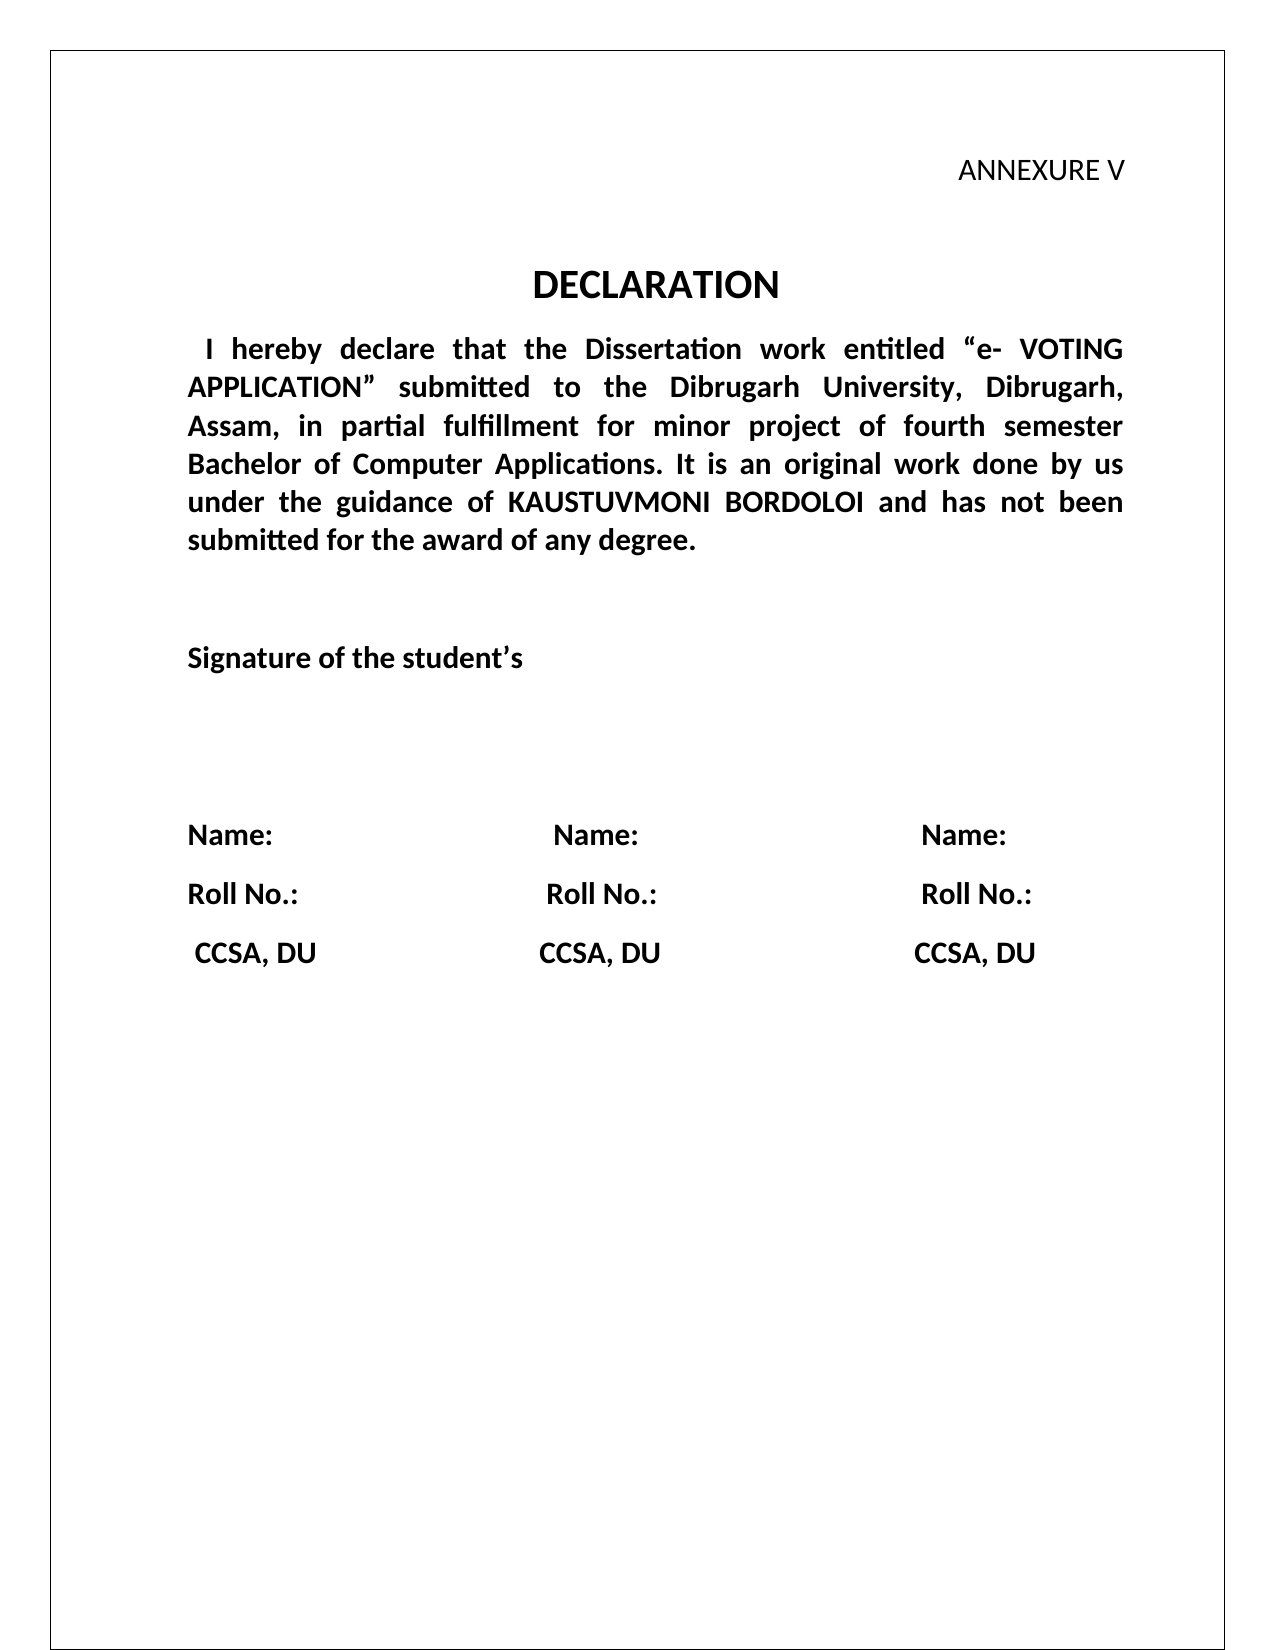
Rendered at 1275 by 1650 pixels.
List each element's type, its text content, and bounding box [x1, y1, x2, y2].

text Name: Name: Name: [187, 815, 1125, 853]
text ANNEXURE V [187, 150, 1125, 188]
text I hereby declare that the Dissertation work entitled “e- VOTING APPLICATION” submitted to the Dibrugarh University, Dibrugarh, Assam, in partial fulfillment for minor project of fourth semester Bachelor of Computer Applications. It is an original work done by us under the guidance of KAUSTUVMONI BORDOLOI and has not been submitted for the award of any degree. [187, 329, 1125, 558]
text Signature of the student’s [187, 638, 1125, 676]
text Roll No.: Roll No.: Roll No.: [187, 874, 1125, 912]
text DECLARATION [187, 258, 1125, 309]
text CCSA, DU CCSA, DU CCSA, DU [187, 933, 1125, 971]
